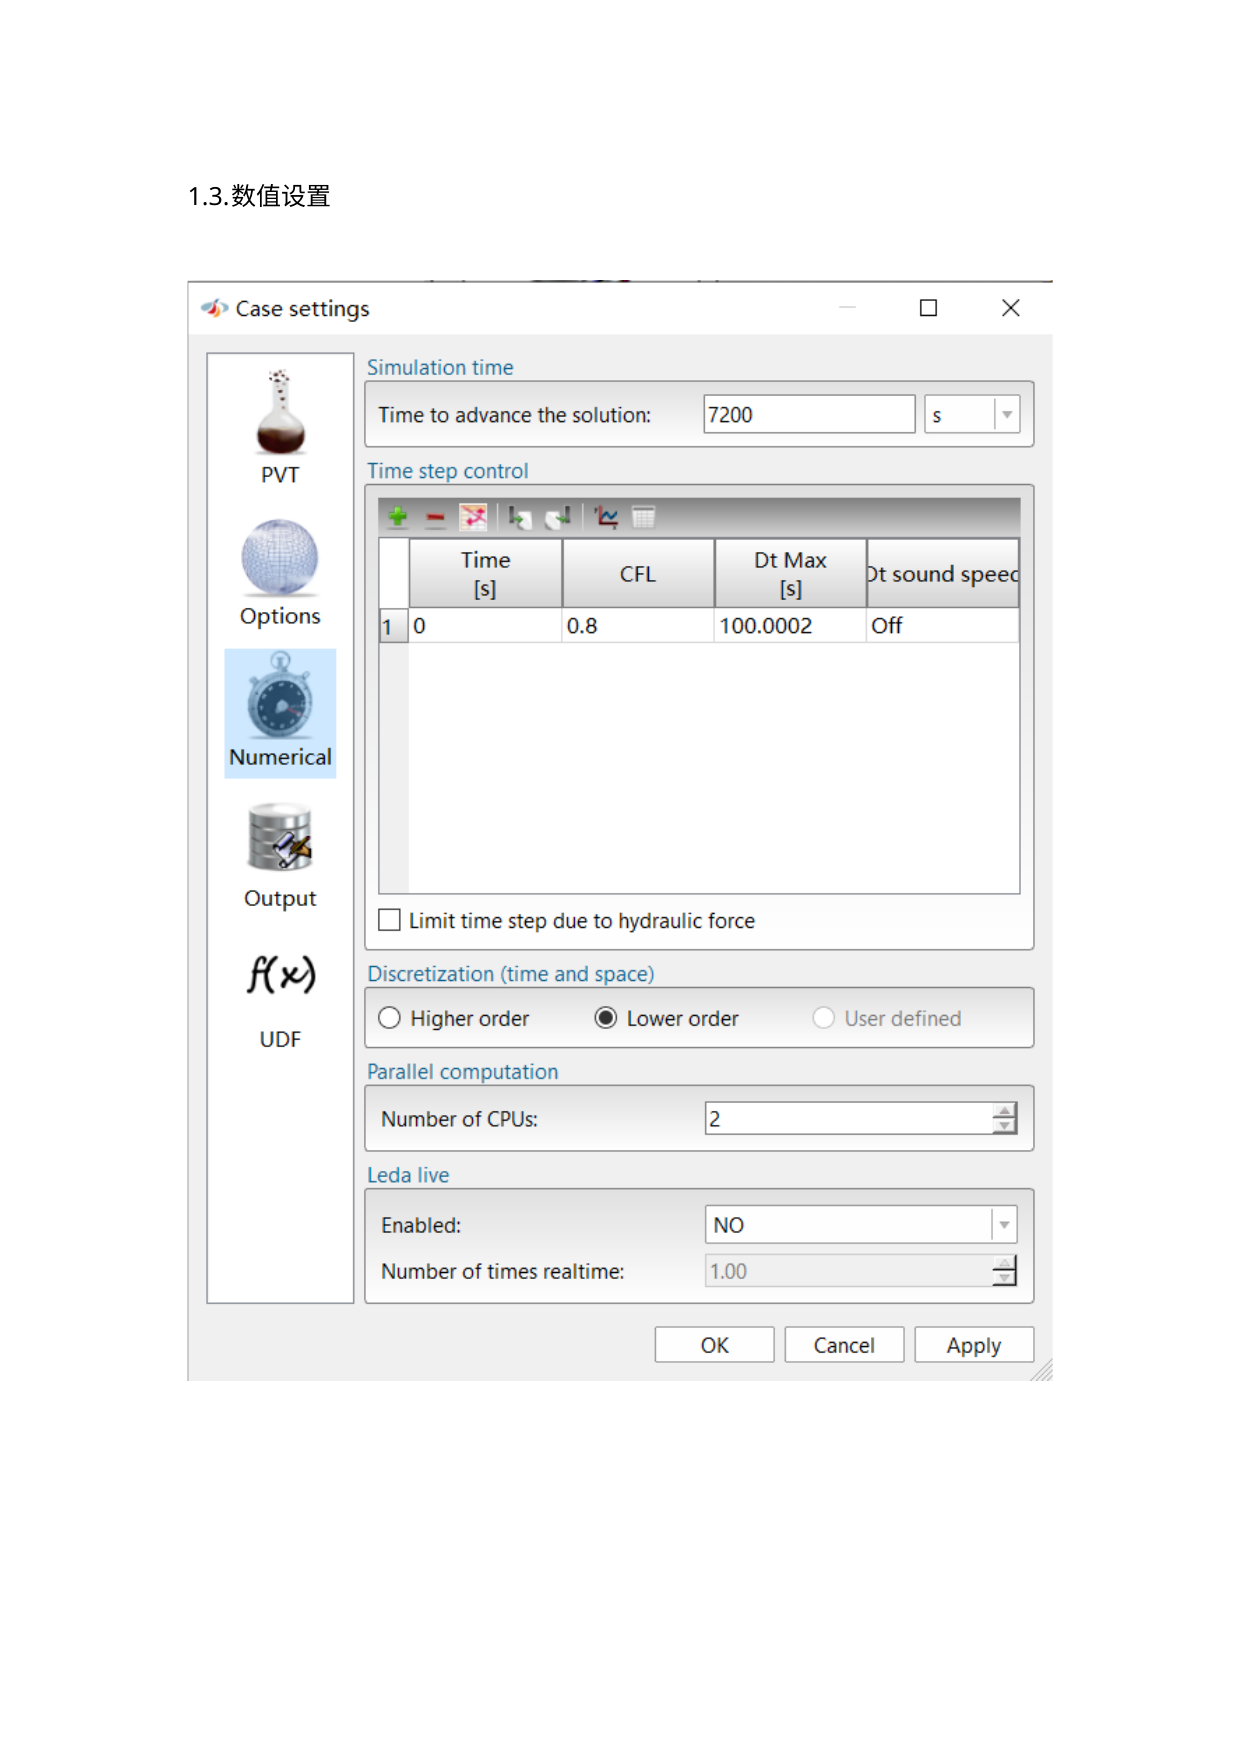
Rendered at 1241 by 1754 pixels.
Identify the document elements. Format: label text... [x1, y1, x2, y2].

text 数值设置 [187, 162, 1053, 227]
picture [187, 280, 1053, 1381]
